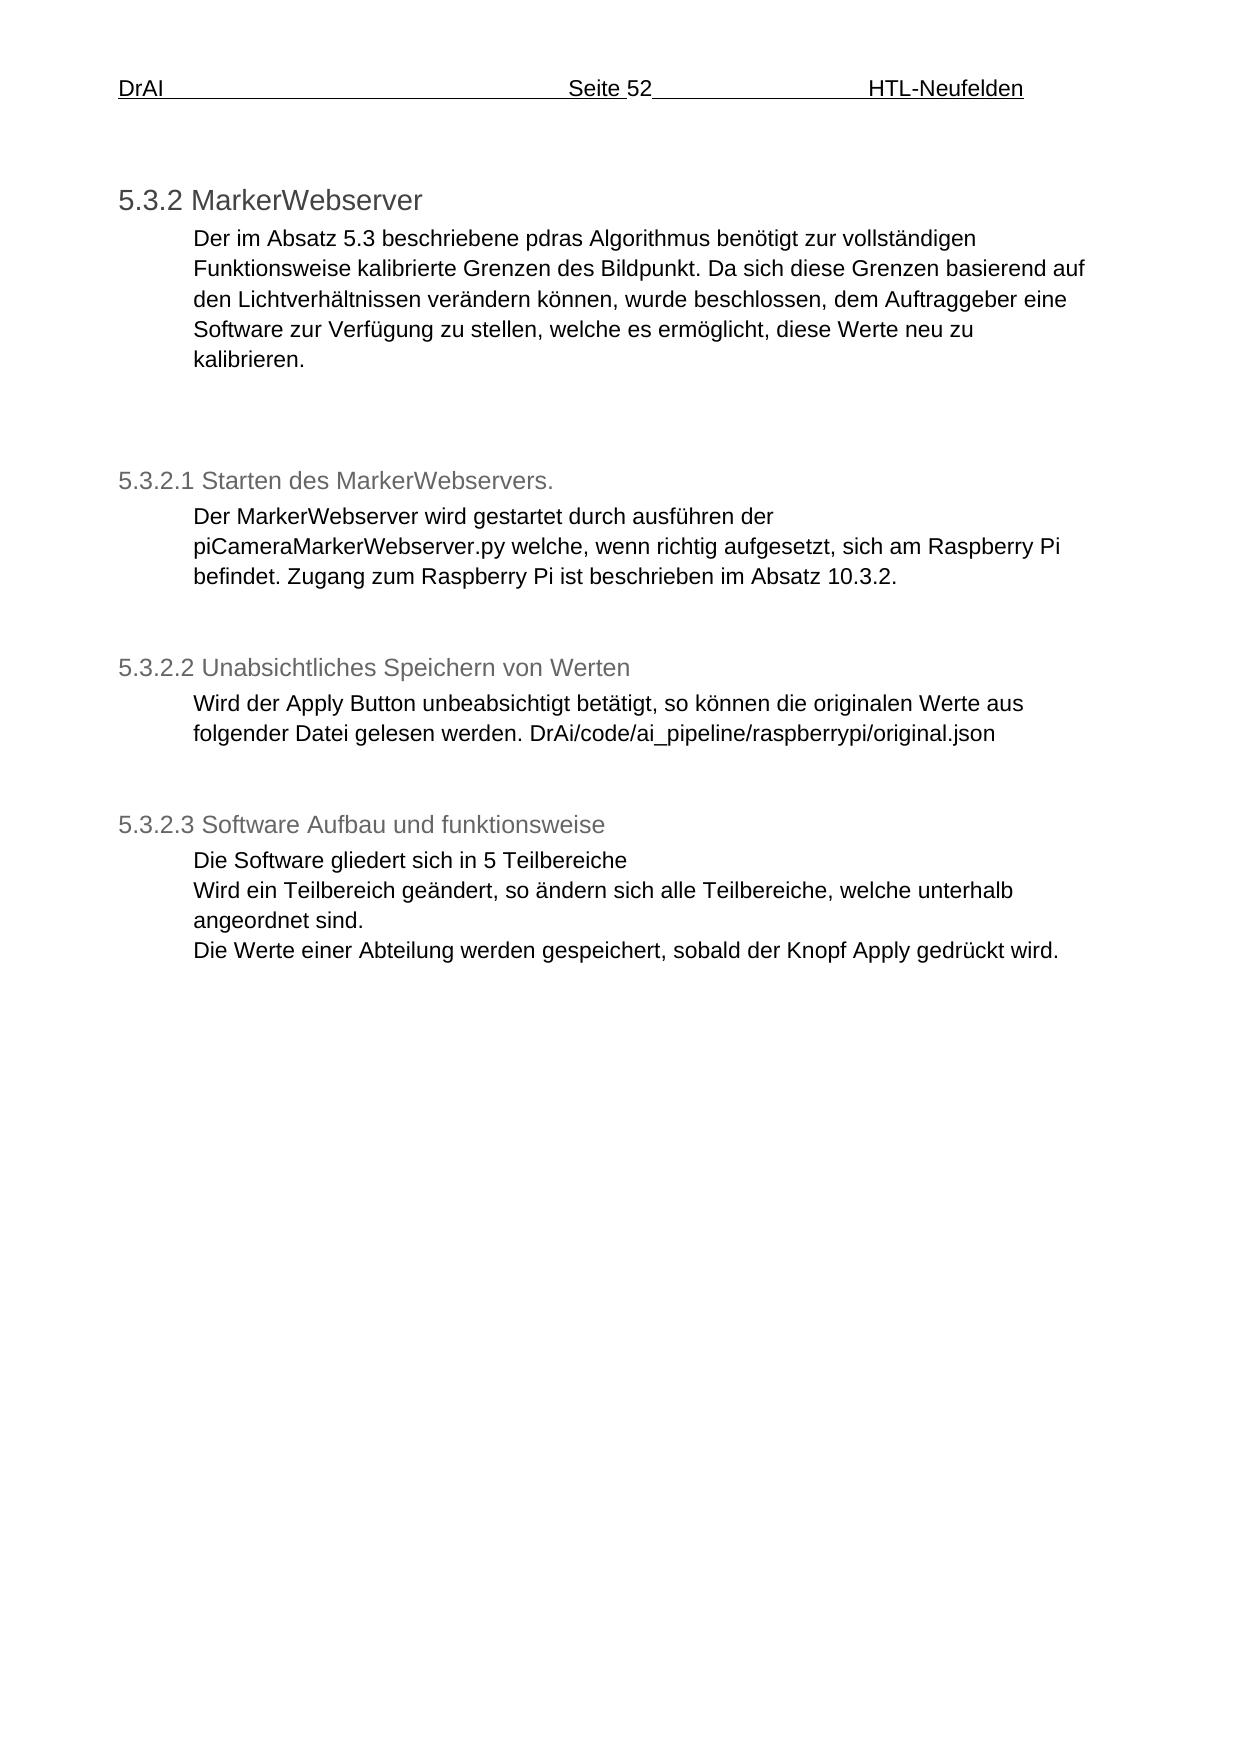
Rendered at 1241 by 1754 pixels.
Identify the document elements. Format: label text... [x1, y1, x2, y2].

text Die Werte einer Abteilung werden gespeichert, sobald der Knopf Apply gedrückt wird. [193, 937, 1090, 964]
text Wird der Apply Button unbeabsichtigt betätigt, so können die originalen Werte aus folgender Datei gelesen werden. DrAi/code/ai_pipeline/raspberrypi/original.json [193, 690, 1090, 747]
subtitle 5.3.2.3 Software Aufbau und funktionsweise [118, 810, 1090, 838]
subtitle 5.3.2 MarkerWebserver [118, 183, 1090, 217]
text Der im Absatz 5.3 beschriebene pdras Algorithmus benötigt zur vollständigen Funktionsweise kalibrierte Grenzen des Bildpunkt. Da sich diese Grenzen basierend auf den Lichtverhältnissen verändern können, wurde beschlossen, dem Auftraggeber eine Software zur Verfügung zu stellen, welche es ermöglicht, diese Werte neu zu kalibrieren. [193, 225, 1090, 372]
text Die Software gliedert sich in 5 Teilbereiche [193, 847, 1090, 873]
subtitle 5.3.2.2 Unabsichtliches Speichern von Werten [118, 653, 1090, 682]
text Der MarkerWebserver wird gestartet durch ausführen der piCameraMarkerWebserver.py welche, wenn richtig aufgesetzt, sich am Raspberry Pi befindet. Zugang zum Raspberry Pi ist beschrieben im Absatz 10.3.2. [193, 503, 1090, 590]
subtitle 5.3.2.1 Starten des MarkerWebservers. [118, 466, 1090, 494]
text Wird ein Teilbereich geändert, so ändern sich alle Teilbereiche, welche unterhalb angeordnet sind. [193, 877, 1090, 934]
